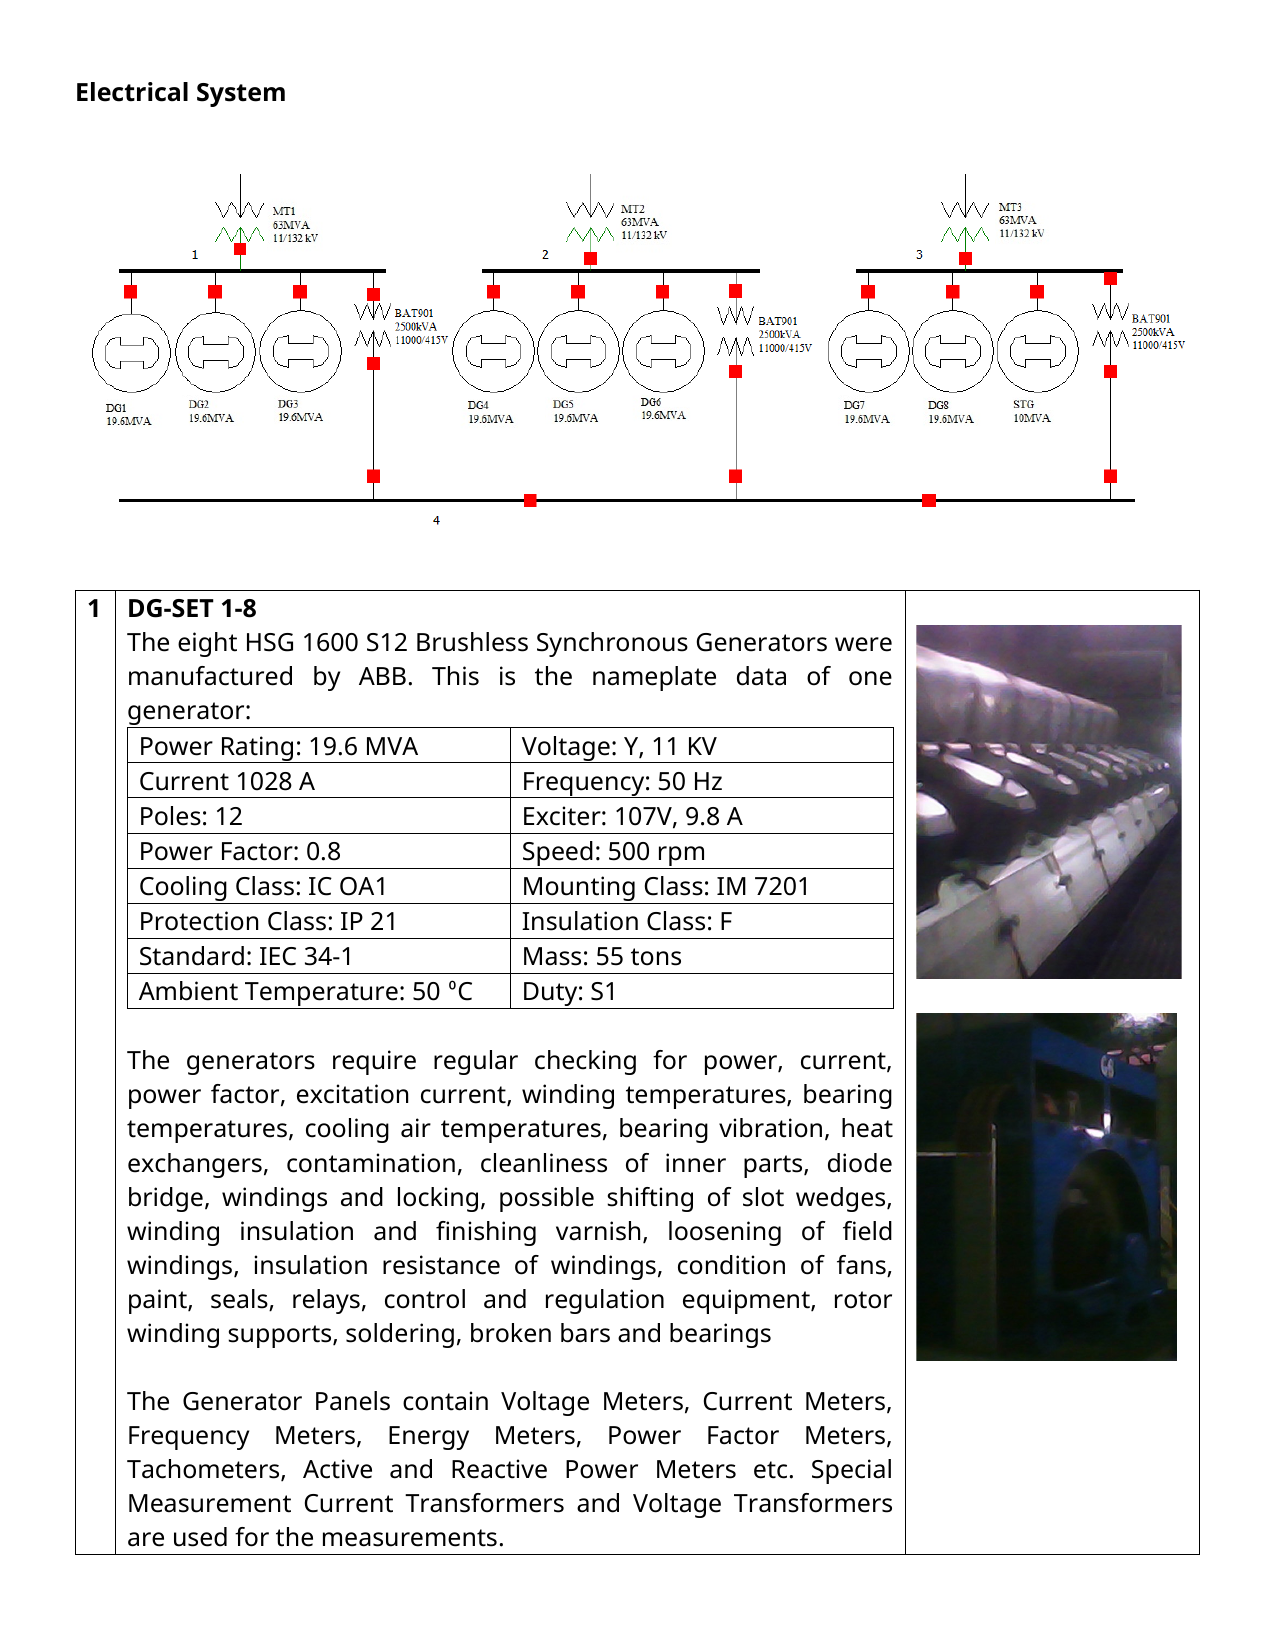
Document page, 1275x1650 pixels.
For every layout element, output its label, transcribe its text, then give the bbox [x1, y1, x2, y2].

picture [75, 128, 1190, 571]
picture [916, 625, 1182, 979]
text Electrical System [75, 75, 1200, 109]
picture [916, 1013, 1177, 1361]
table_header [906, 591, 1199, 1554]
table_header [116, 591, 905, 1554]
table_header 1 [76, 591, 115, 1554]
